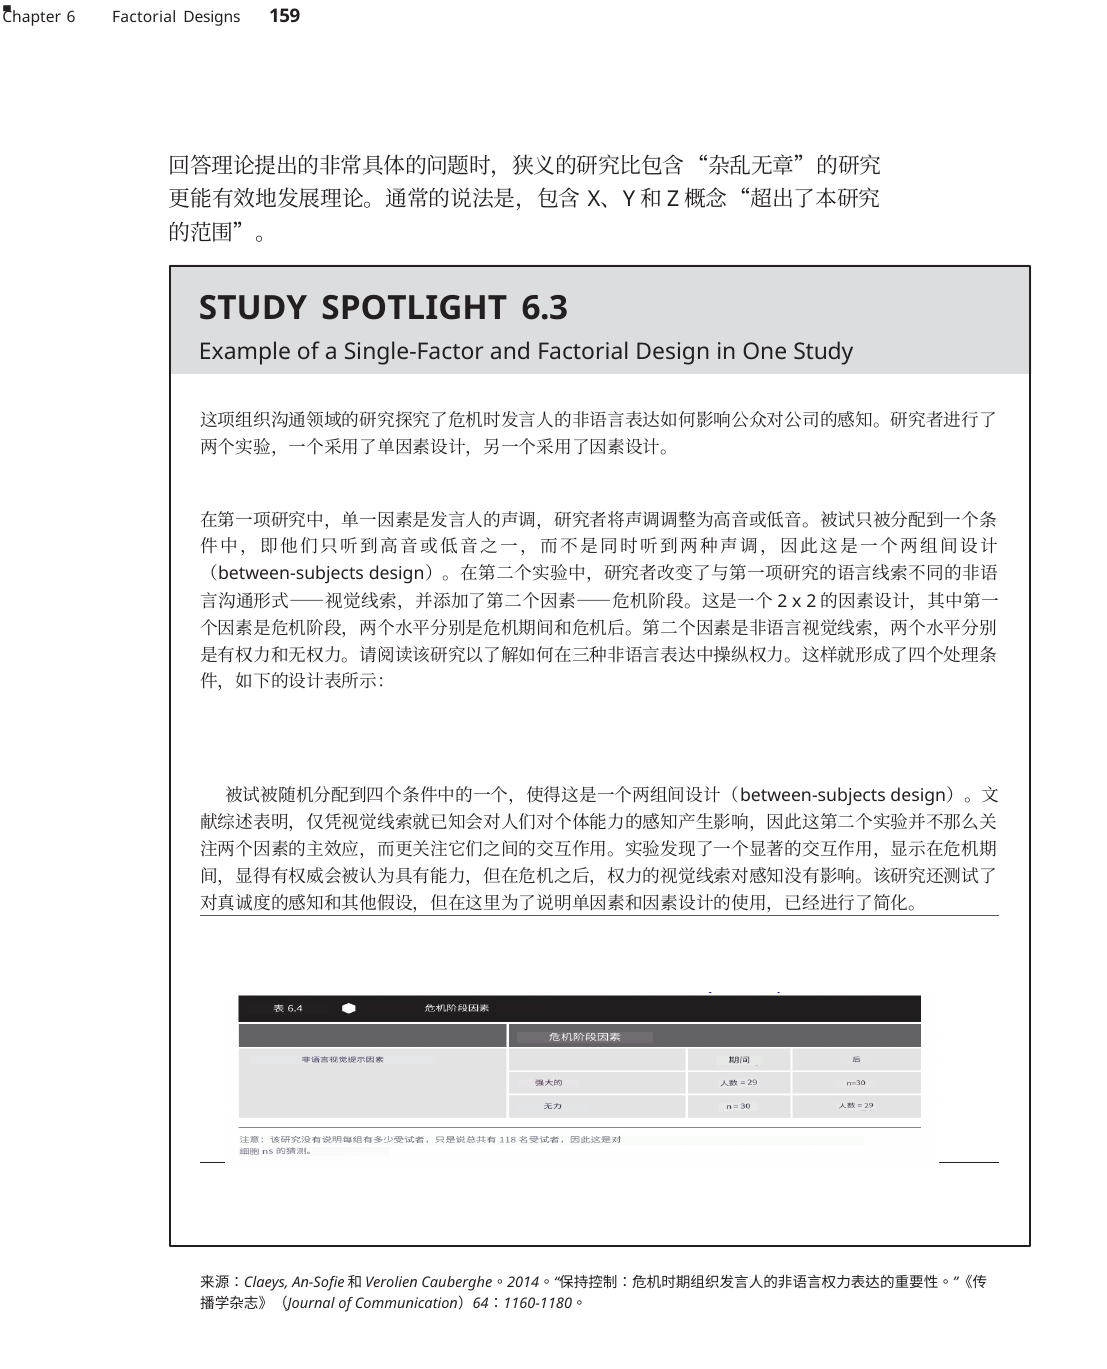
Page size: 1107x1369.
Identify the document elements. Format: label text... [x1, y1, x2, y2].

text 被试被随机分配到四个条件中的一个，使得这是一个两组间设计（between-subjects design）。文献综述表明，仅凭视觉线索就已知会对人们对个体能力的感知产生影响，因此这第二个实验并不那么关注两个因素的主效应，而更关注它们之间的交互作用。实验发现了一个显著的交互作用，显示在危机期间，显得有权威会被认为具有能力，但在危机之后，权力的视觉线索对感知没有影响。该研究还测试了对真诚度的感知和其他假设，但在这里为了说明单因素和因素设计的使用，已经进行了简化。 [200, 781, 999, 914]
text 来源：Claeys, An-Sofie和Verolien Cauberghe。2014。“保持控制：危机时期组织发言人的非语言权力表达的重要性。”《传播学杂志》（Journal of Communication）64：1160-1180。 [200, 1272, 1003, 1313]
text 回答理论提出的非常具体的问题时，狭义的研究比包含“杂乱无章”的研究更能有效地发展理论。通常的说法是，包含X、Y和Z概念“超出了本研究的范围”。 [169, 148, 882, 246]
subtitle STUDY SPOTLIGHT 6.3 [199, 283, 1046, 329]
text 这项组织沟通领域的研究探究了危机时发言人的非语言表达如何影响公众对公司的感知。研究者进行了两个实验，一个采用了单因素设计，另一个采用了因素设计。 [200, 406, 999, 458]
picture [225, 992, 940, 1168]
subtitle Example of a Single-Factor and Factorial Design in One Study [199, 335, 1046, 366]
text 在第一项研究中，单一因素是发言人的声调，研究者将声调调整为高音或低音。被试只被分配到一个条件中，即他们只听到高音或低音之一，而不是同时听到两种声调，因此这是一个两组间设计（between-subjects design）。在第二个实验中，研究者改变了与第一项研究的语言线索不同的非语言沟通形式——视觉线索，并添加了第二个因素——危机阶段。这是一个2 x 2的因素设计，其中第一个因素是危机阶段，两个水平分别是危机期间和危机后。第二个因素是非语言视觉线索，两个水平分别是有权力和无权力。请阅读该研究以了解如何在三种非语言表达中操纵权力。这样就形成了四个处理条件，如下的设计表所示： [200, 506, 999, 693]
